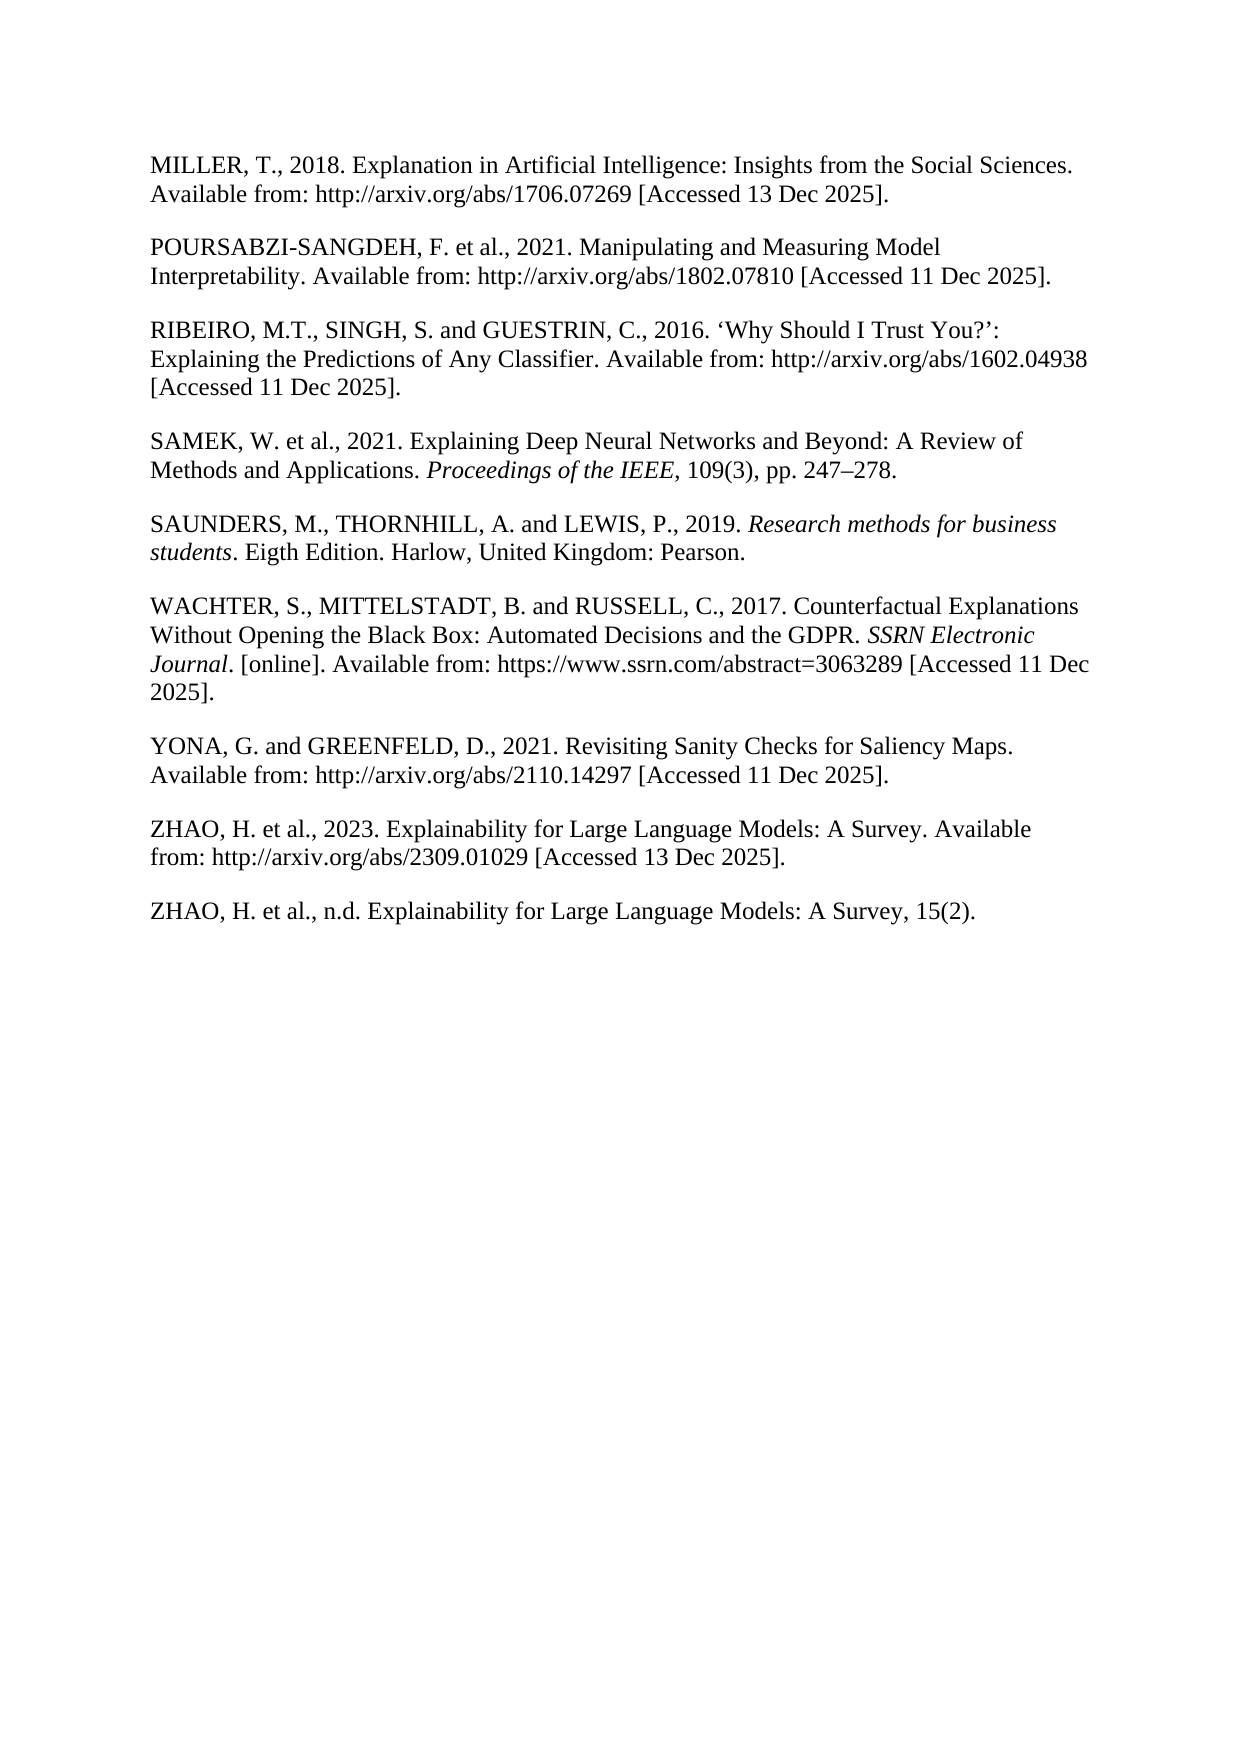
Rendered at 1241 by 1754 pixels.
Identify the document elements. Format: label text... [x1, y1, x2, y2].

text YONA, G. and GREENFELD, D., 2021. Revisiting Sanity Checks for Saliency Maps. Available from: http://arxiv.org/abs/2110.14297 [Accessed 11 Dec 2025]. [150, 731, 1090, 789]
text MILLER, T., 2018. Explanation in Artificial Intelligence: Insights from the Social Sciences. Available from: http://arxiv.org/abs/1706.07269 [Accessed 13 Dec 2025]. [150, 150, 1090, 207]
text ZHAO, H. et al., 2023. Explainability for Large Language Models: A Survey. Available from: http://arxiv.org/abs/2309.01029 [Accessed 13 Dec 2025]. [150, 814, 1090, 871]
text WACHTER, S., MITTELSTADT, B. and RUSSELL, C., 2017. Counterfactual Explanations Without Opening the Black Box: Automated Decisions and the GDPR. SSRN Electronic Journal. [online]. Available from: https://www.ssrn.com/abstract=3063289 [Accessed 11 Dec 2025]. [150, 591, 1090, 706]
text RIBEIRO, M.T., SINGH, S. and GUESTRIN, C., 2016. ‘Why Should I Trust You?’: Explaining the Predictions of Any Classifier. Available from: http://arxiv.org/abs/1602.04938 [Accessed 11 Dec 2025]. [150, 315, 1090, 401]
text POURSABZI-SANGDEH, F. et al., 2021. Manipulating and Measuring Model Interpretability. Available from: http://arxiv.org/abs/1802.07810 [Accessed 11 Dec 2025]. [150, 232, 1090, 290]
text ZHAO, H. et al., n.d. Explainability for Large Language Models: A Survey, 15(2). [150, 896, 1090, 925]
text SAMEK, W. et al., 2021. Explaining Deep Neural Networks and Beyond: A Review of Methods and Applications. Proceedings of the IEEE, 109(3), pp. 247–278. [150, 426, 1090, 484]
text SAUNDERS, M., THORNHILL, A. and LEWIS, P., 2019. Research methods for business students. Eigth Edition. Harlow, United Kingdom: Pearson. [150, 509, 1090, 566]
